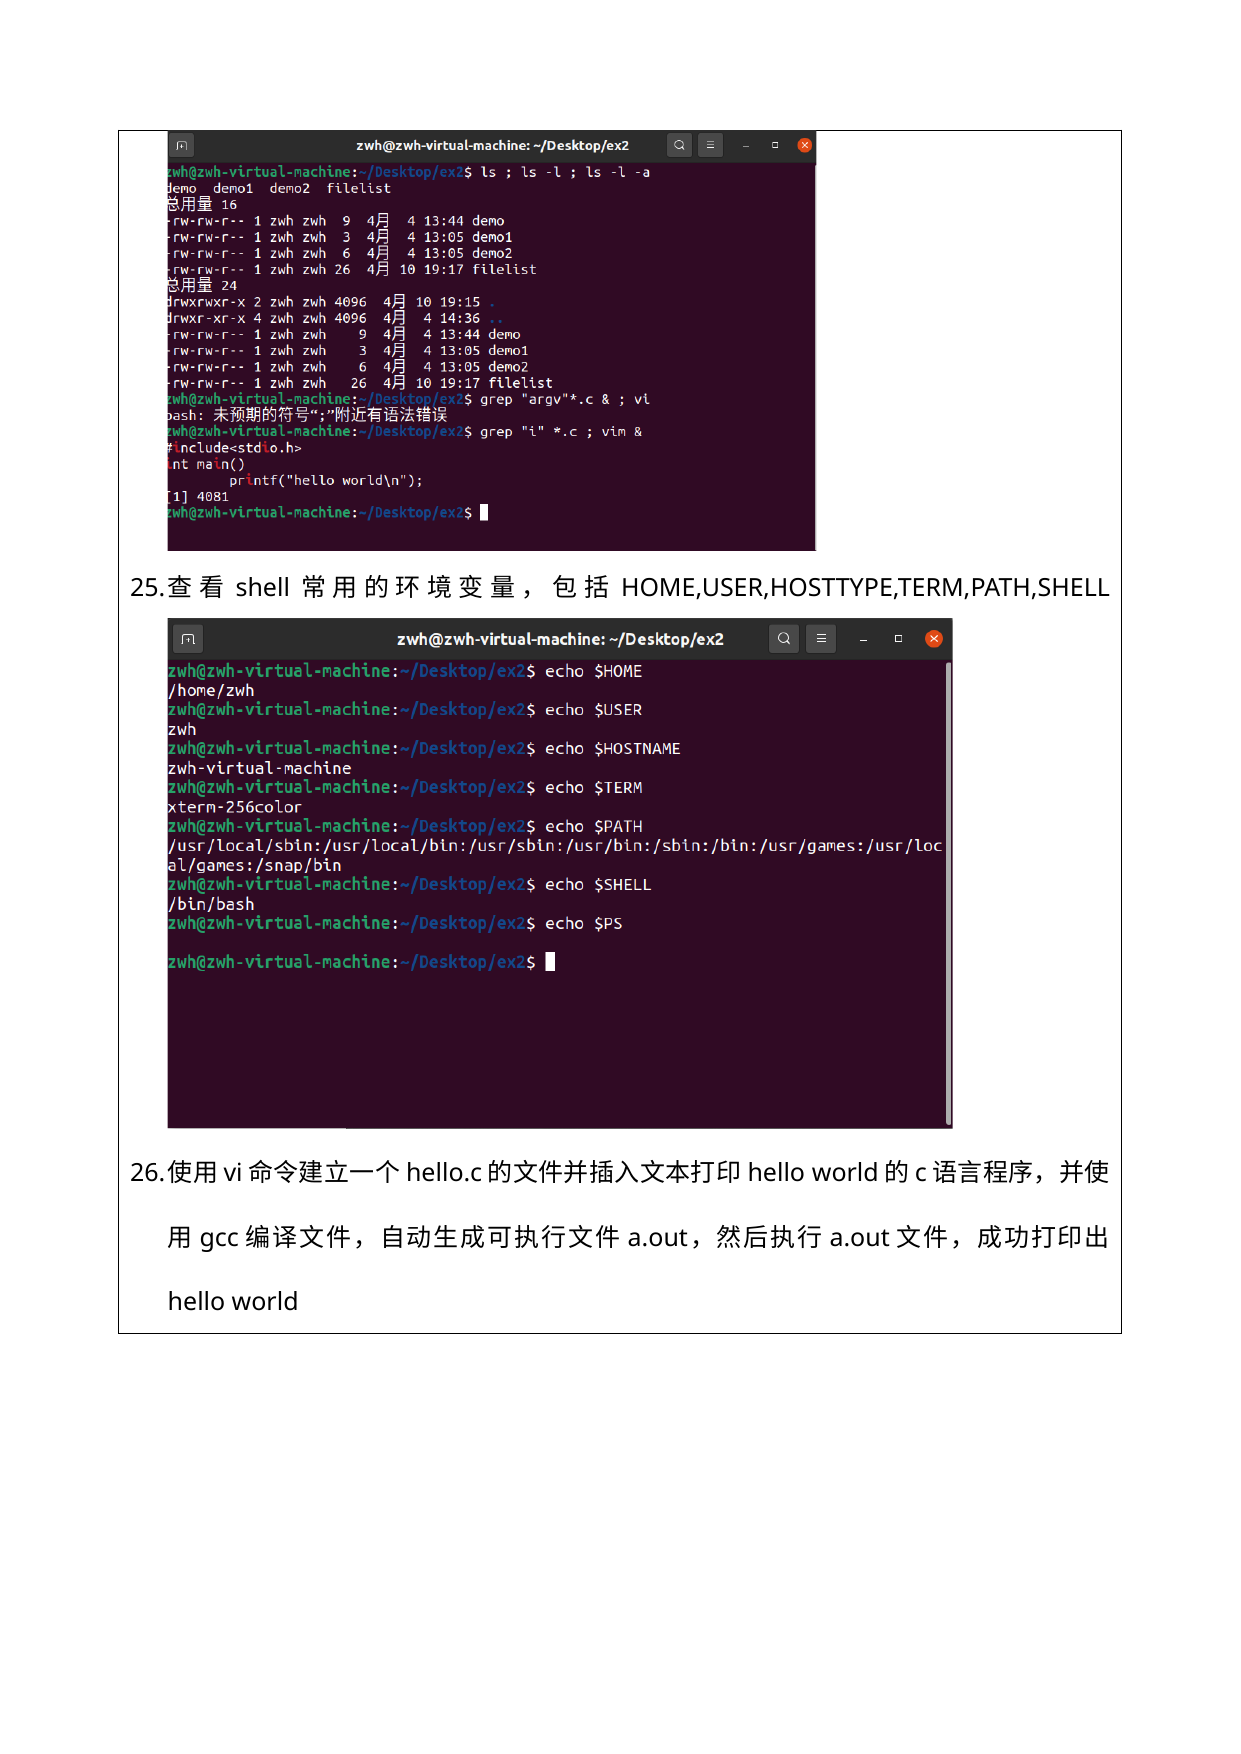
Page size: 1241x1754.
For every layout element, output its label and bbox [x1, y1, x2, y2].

picture [167, 618, 953, 1129]
table_cell [119, 131, 1121, 1333]
picture [167, 130, 817, 551]
